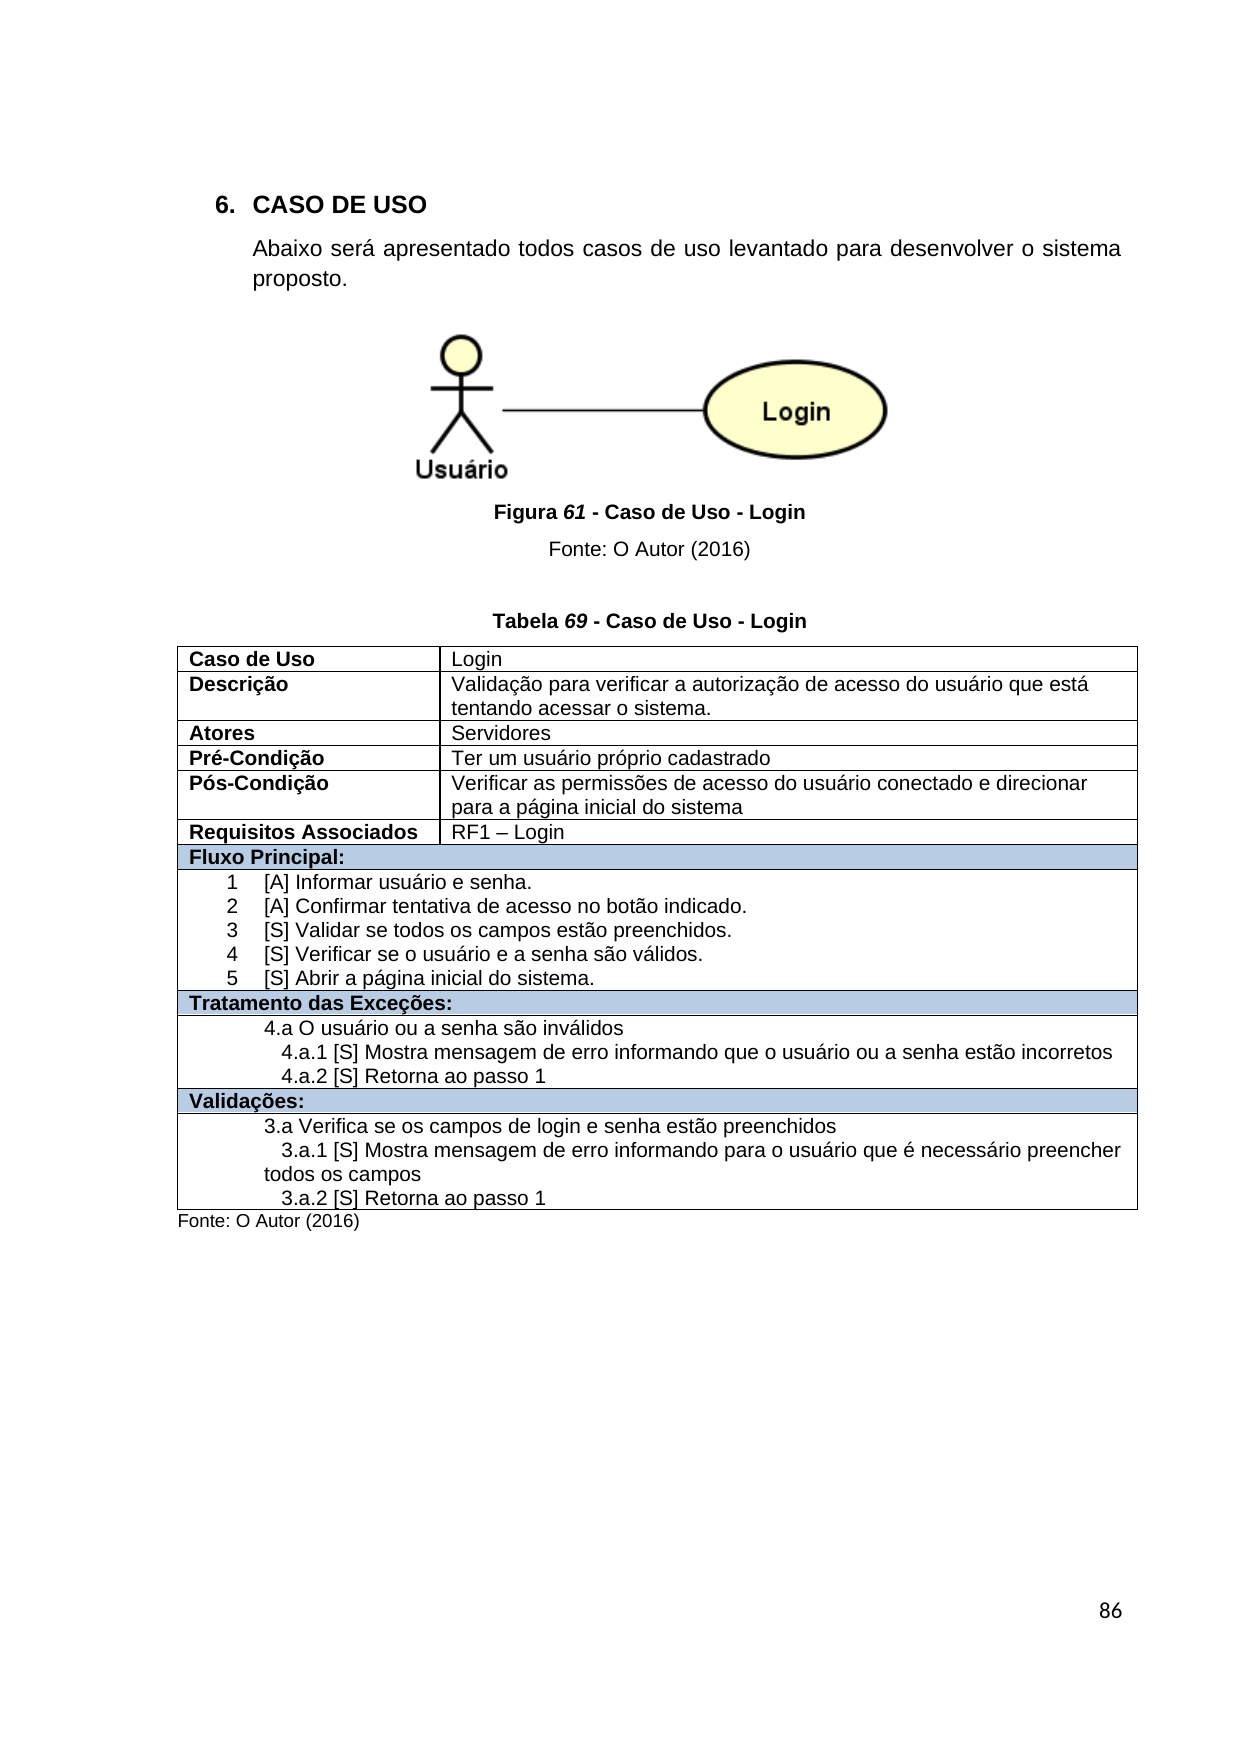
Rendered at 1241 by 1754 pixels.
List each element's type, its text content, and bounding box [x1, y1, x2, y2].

text Abaixo será apresentado todos casos de uso levantado para desenvolver o sistema proposto. [252, 235, 1122, 292]
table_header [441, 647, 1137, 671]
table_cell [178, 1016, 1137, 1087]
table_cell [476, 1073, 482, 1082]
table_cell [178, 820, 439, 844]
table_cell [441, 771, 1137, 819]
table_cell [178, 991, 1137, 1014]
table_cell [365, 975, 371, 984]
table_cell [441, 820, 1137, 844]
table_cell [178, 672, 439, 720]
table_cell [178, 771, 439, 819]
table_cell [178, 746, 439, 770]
text Fonte: O Autor (2016) [177, 536, 1122, 560]
subtitle CASO DE USO [215, 190, 1122, 218]
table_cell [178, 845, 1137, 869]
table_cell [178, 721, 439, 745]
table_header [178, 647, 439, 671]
text Tabela 69 - Caso de Uso - Login [177, 609, 1122, 633]
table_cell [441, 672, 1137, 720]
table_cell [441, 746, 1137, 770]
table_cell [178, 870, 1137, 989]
text Figura 61 - Caso de Uso - Login [177, 500, 1122, 524]
text Fonte: O Autor (2016) [177, 1210, 1157, 1232]
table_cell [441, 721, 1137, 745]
picture [395, 316, 905, 484]
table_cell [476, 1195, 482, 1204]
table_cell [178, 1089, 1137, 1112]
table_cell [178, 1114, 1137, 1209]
